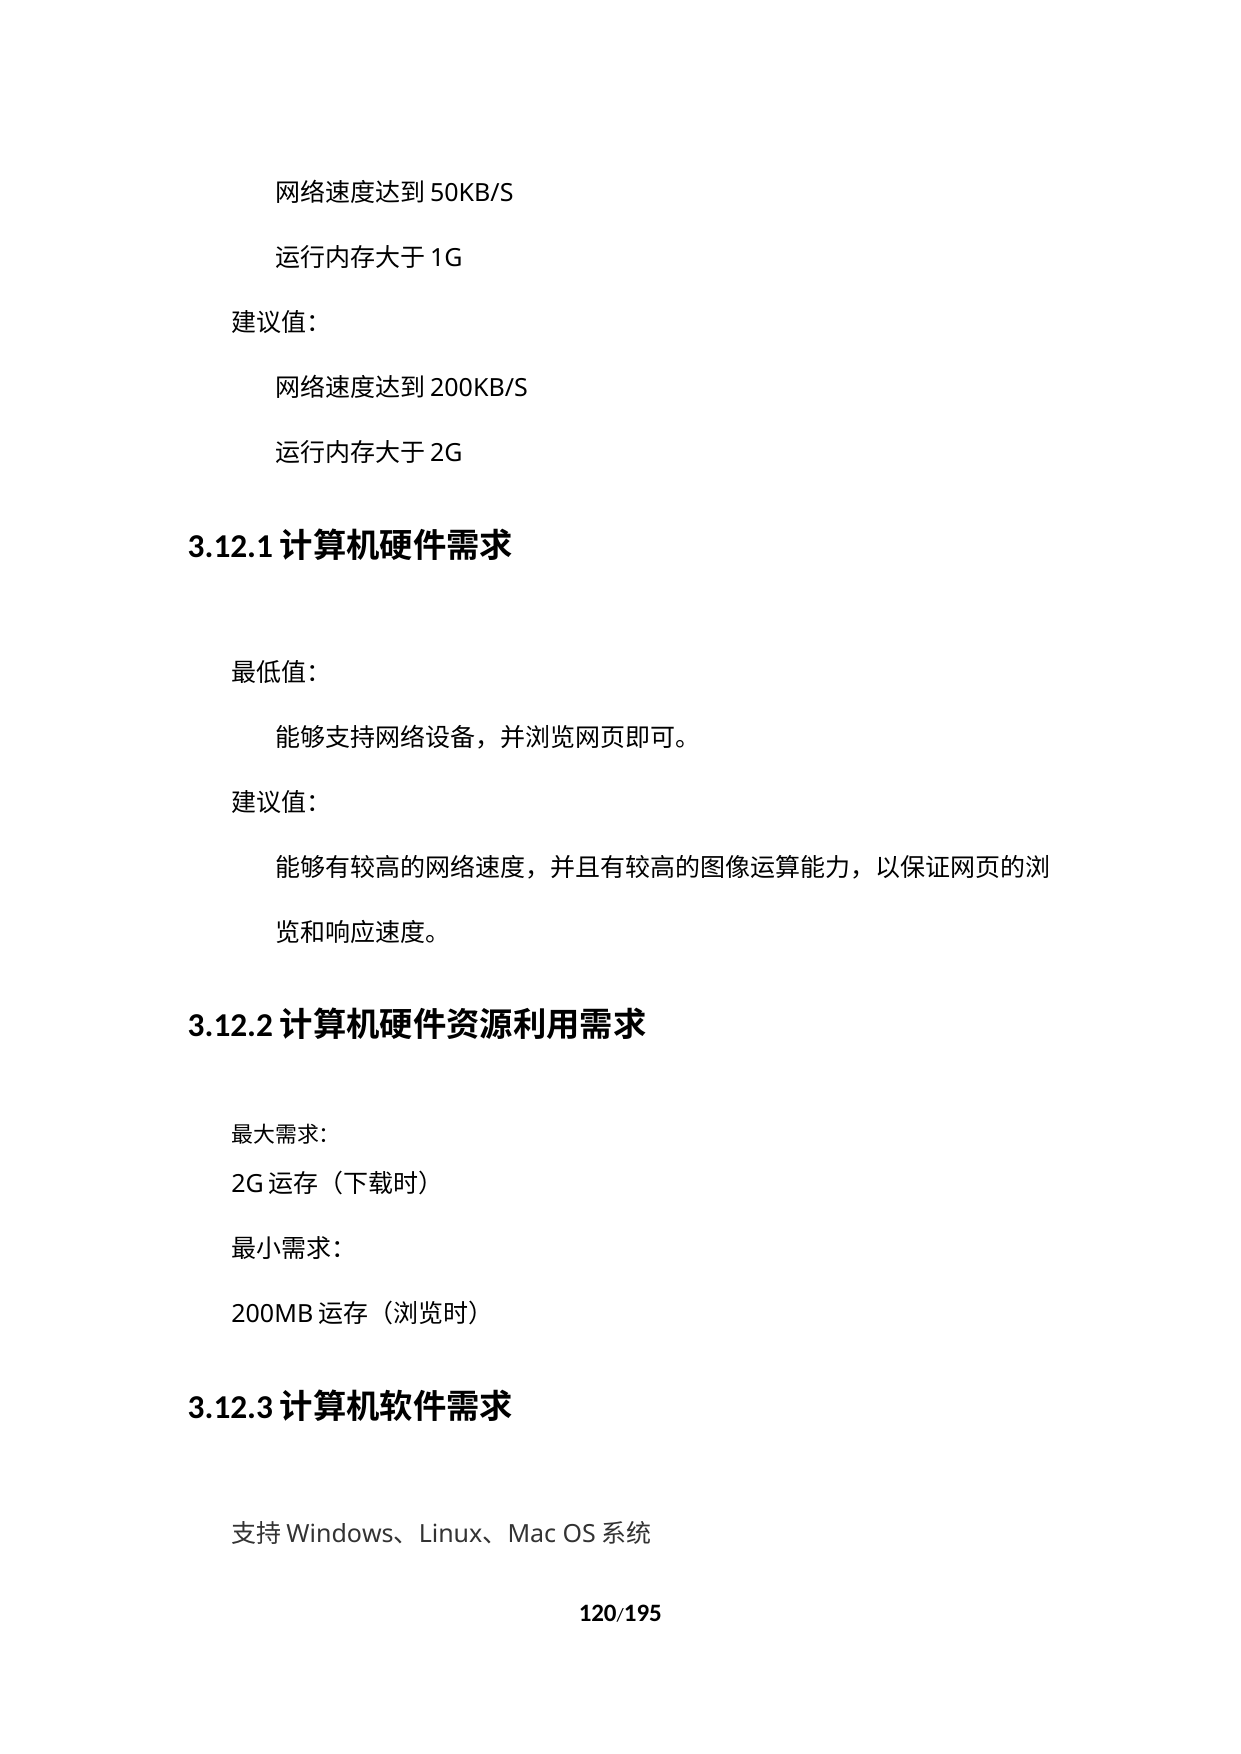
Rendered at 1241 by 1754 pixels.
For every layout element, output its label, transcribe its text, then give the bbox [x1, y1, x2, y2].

text 运行内存大于2G [187, 418, 1053, 483]
text 网络速度达到50KB/S [231, 158, 1053, 223]
text 最大需求： [187, 1117, 1053, 1149]
subtitle 3.12.1计算机硬件需求 [187, 511, 1053, 576]
text 运行内存大于1G [231, 223, 1053, 288]
text 建议值： [187, 288, 1053, 353]
text 支持Windows、Linux、Mac OS系统 [231, 1499, 1053, 1564]
text 2G运存（下载时） [187, 1149, 1053, 1214]
subtitle 3.12.2计算机硬件资源利用需求 [187, 990, 1053, 1055]
subtitle 3.12.3计算机软件需求 [187, 1372, 1053, 1437]
text 建议值： [187, 768, 1053, 833]
text 能够支持网络设备，并浏览网页即可。 [187, 703, 1053, 768]
text 200MB运存（浏览时） [187, 1279, 1053, 1344]
text 网络速度达到200KB/S [187, 353, 1053, 418]
text 最低值： [187, 638, 1053, 703]
text 能够有较高的网络速度，并且有较高的图像运算能力，以保证网页的浏览和响应速度。 [275, 833, 1053, 963]
text 最小需求： [187, 1214, 1053, 1279]
